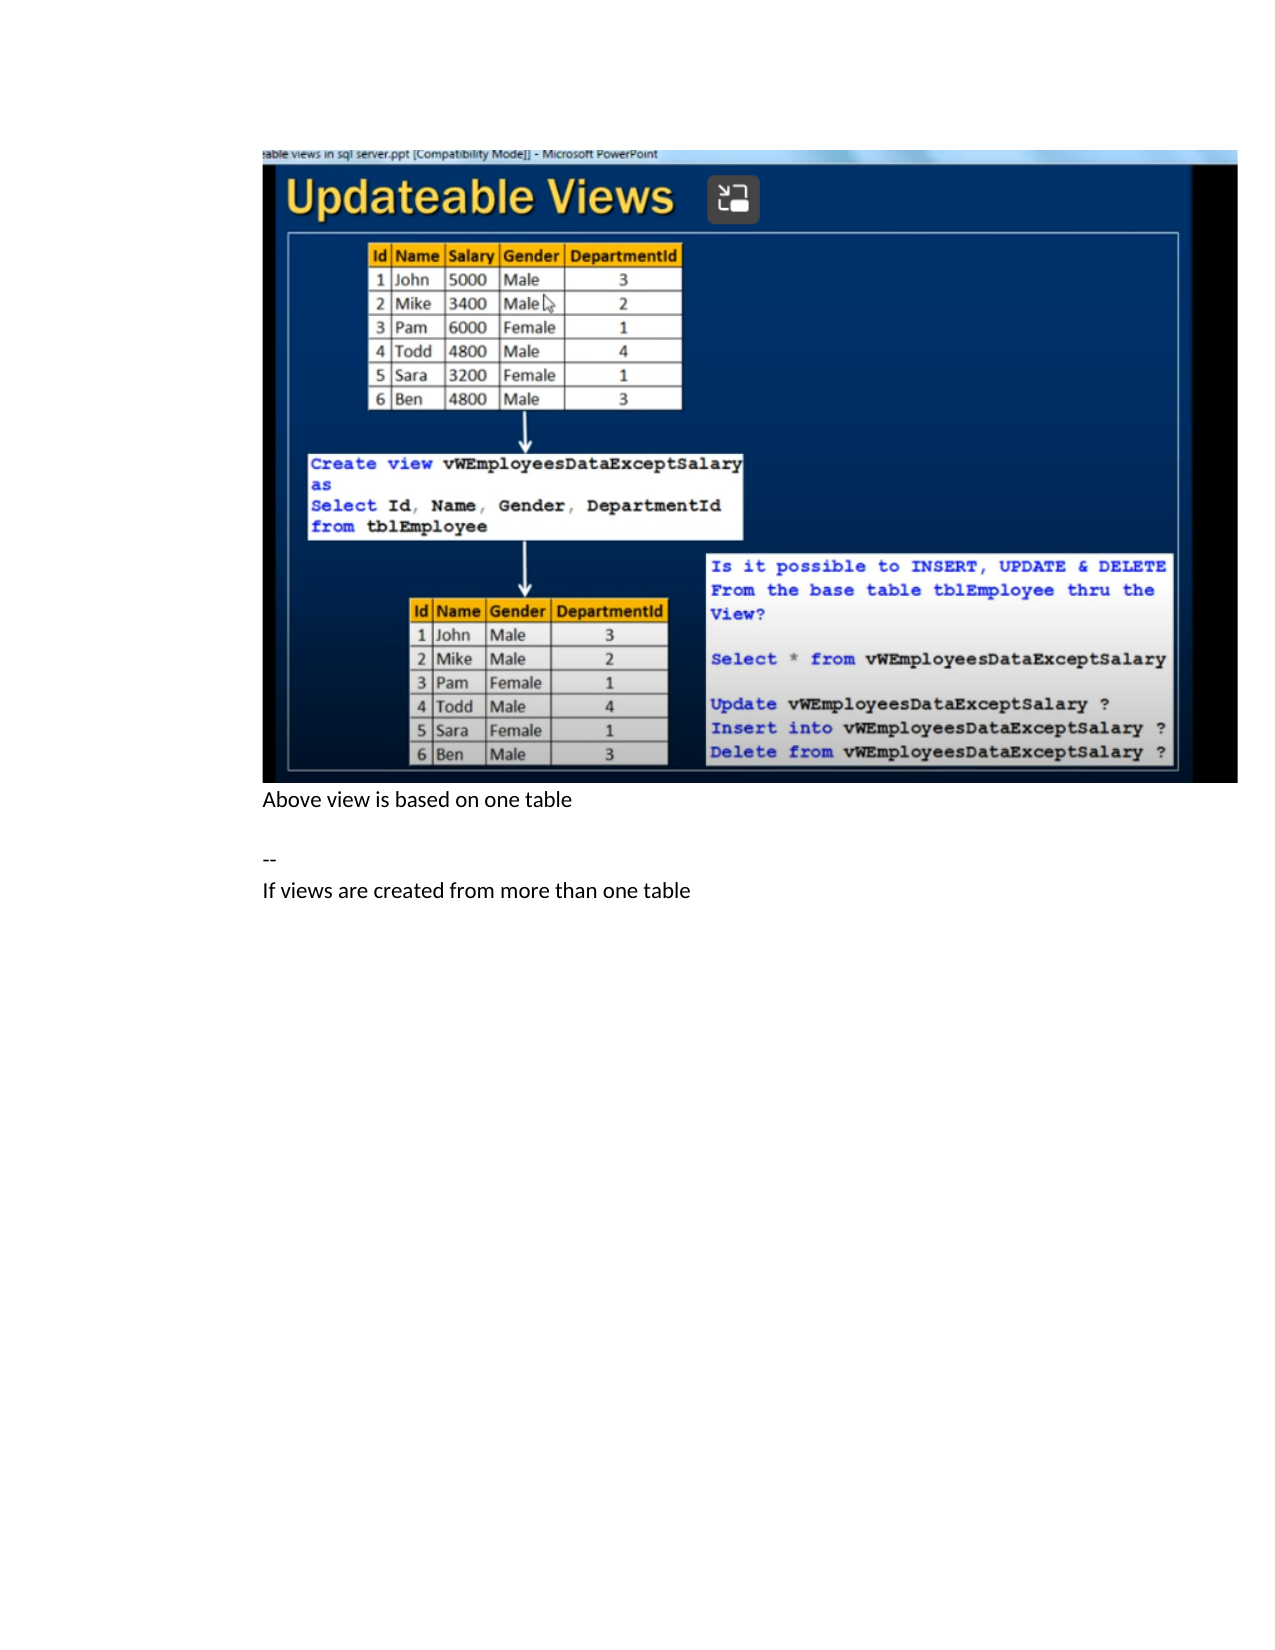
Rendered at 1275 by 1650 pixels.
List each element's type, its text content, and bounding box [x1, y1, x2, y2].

list -- [262, 846, 1125, 873]
picture [262, 150, 1238, 783]
list Above view is based on one table [262, 785, 1125, 813]
list If views are created from more than one table [262, 876, 1125, 904]
